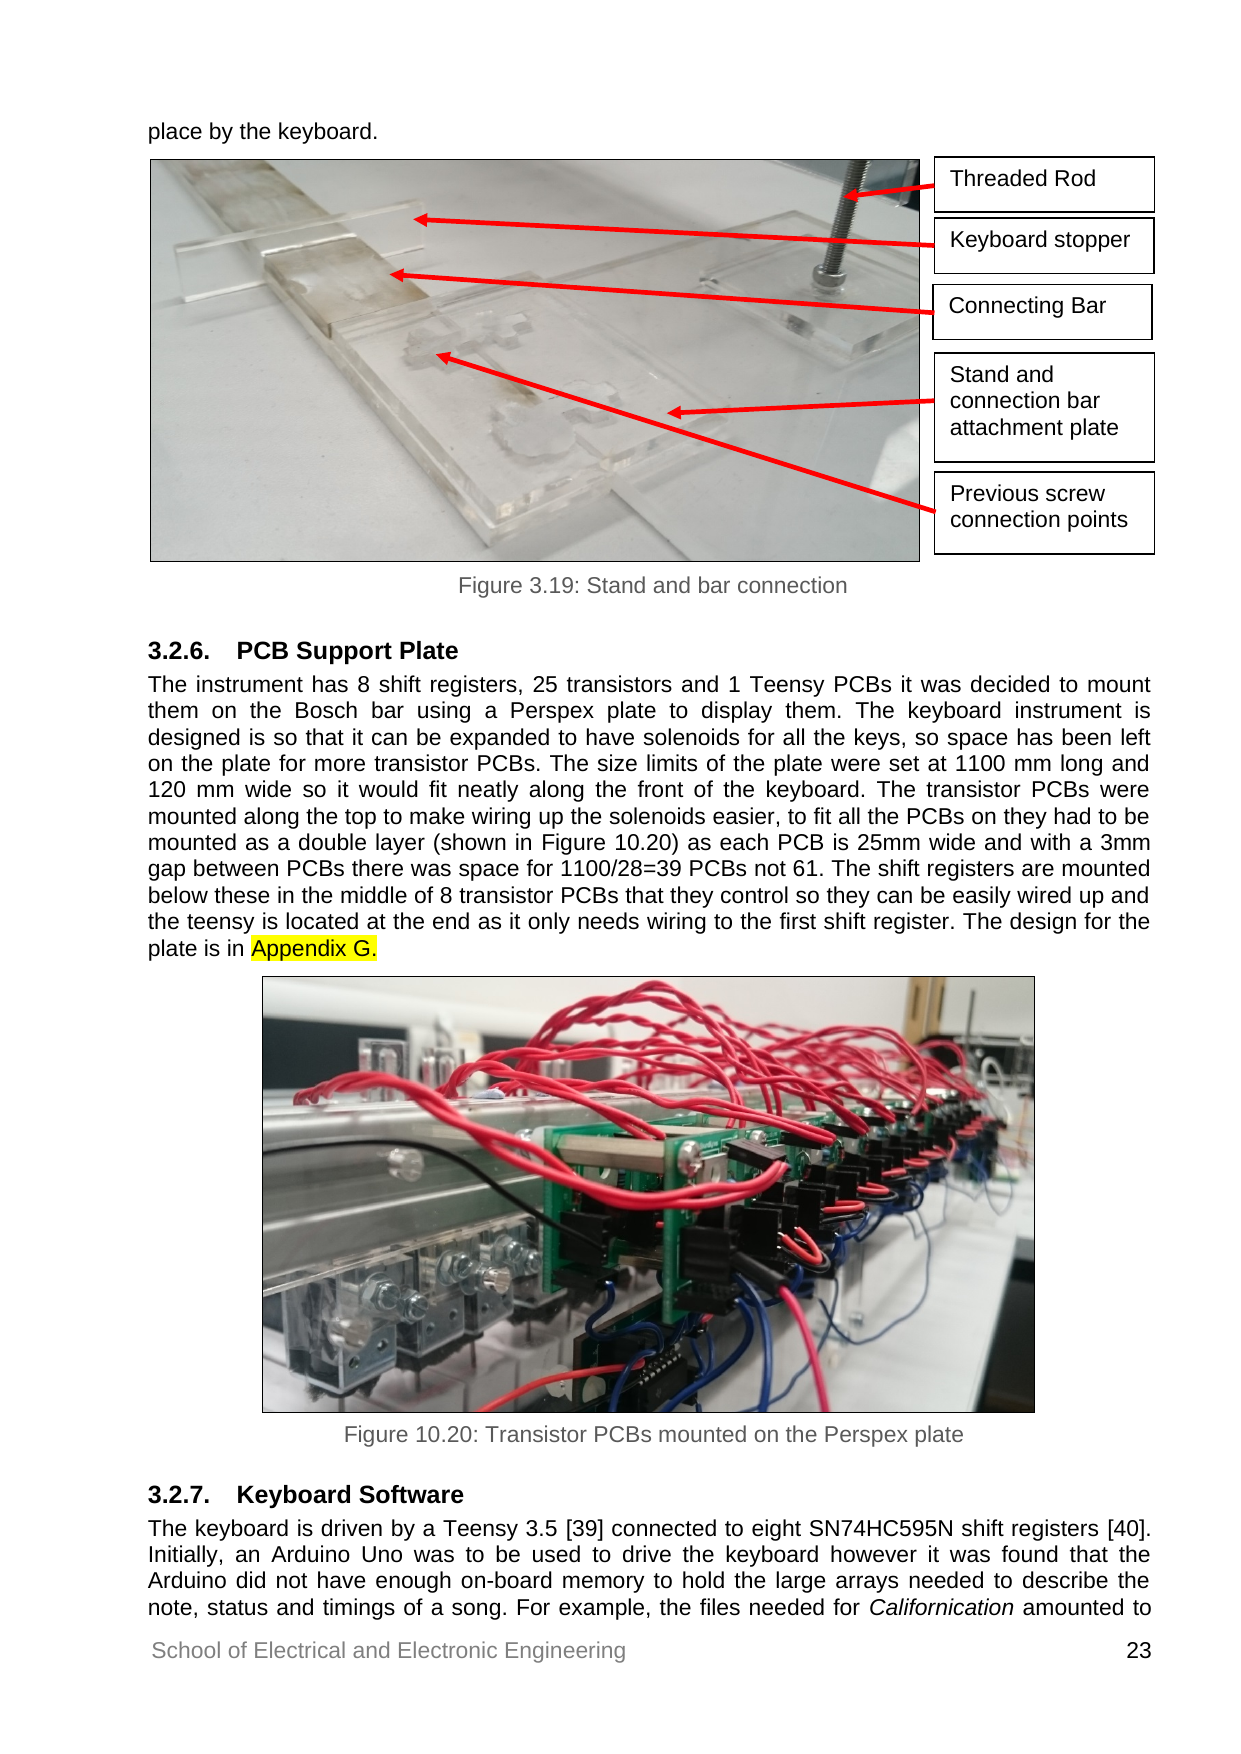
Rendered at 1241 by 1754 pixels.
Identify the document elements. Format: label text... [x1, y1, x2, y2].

picture [151, 160, 919, 561]
subtitle PCB Support Plate [148, 636, 1152, 665]
subtitle Keyboard Software [148, 1480, 1152, 1508]
picture [263, 977, 1034, 1412]
